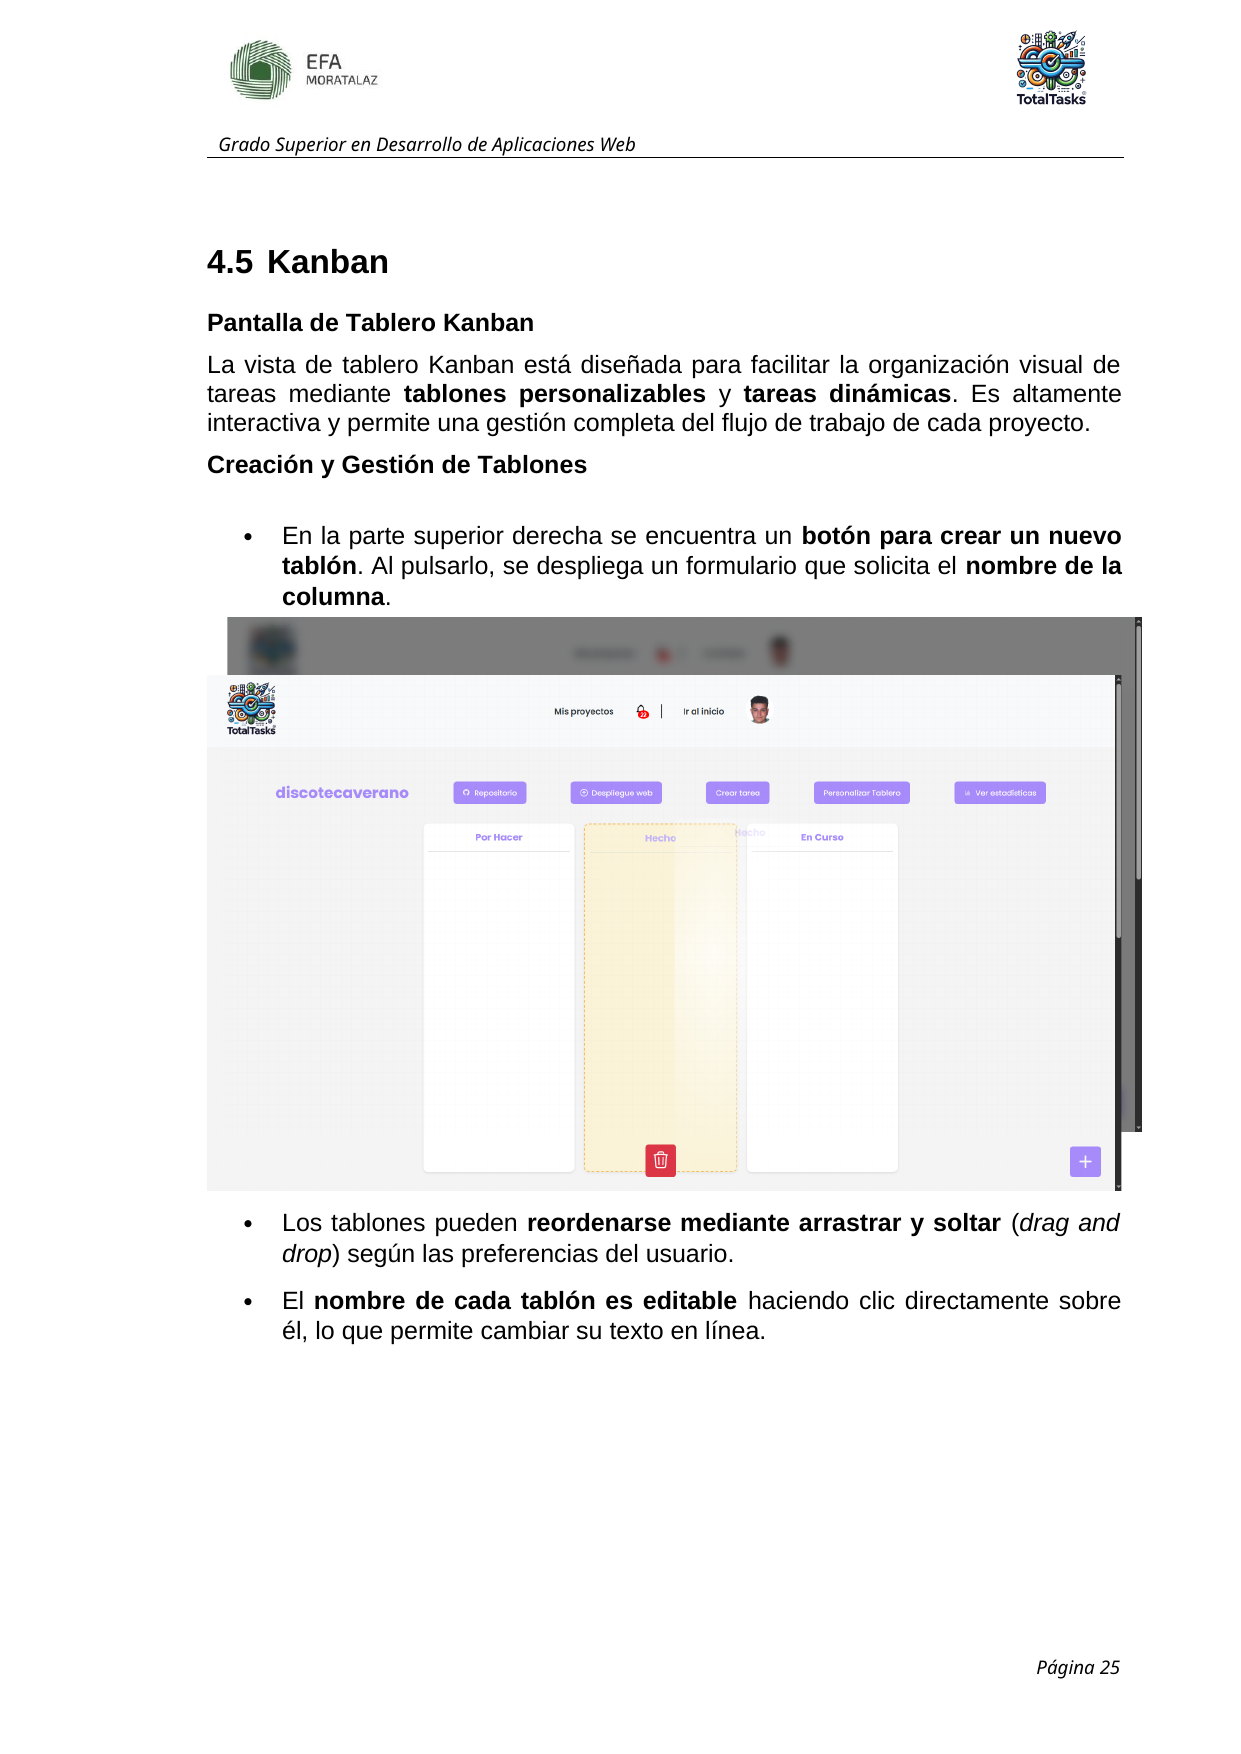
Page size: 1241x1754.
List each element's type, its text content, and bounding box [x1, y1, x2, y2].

text Creación y Gestión de Tablones [207, 450, 1122, 479]
picture [1000, 18, 1103, 120]
list En la parte superior derecha se encuentra un botón para crear un nuevo tablón. Al pulsarlo, se despliega un formulario que solicita el nombre de la columna. [244, 521, 1122, 610]
text La vista de tablero Kanban está diseñada para facilitar la organización visual de tareas mediante tablones personalizables y tareas dinámicas. Es altamente interactiva y permite una gestión completa del flujo de trabajo de cada proyecto. [207, 350, 1122, 437]
subtitle Kanban [207, 250, 1122, 279]
list El nombre de cada tablón es editable haciendo clic directamente sobre él, lo que permite cambiar su texto en línea. [244, 1286, 1122, 1345]
list Los tablones pueden reordenarse mediante arrastrar y soltar (drag and drop) según las preferencias del usuario. [244, 1191, 1122, 1268]
picture [206, 617, 1142, 1191]
picture [206, 21, 410, 117]
text Pantalla de Tablero Kanban [207, 308, 1122, 337]
